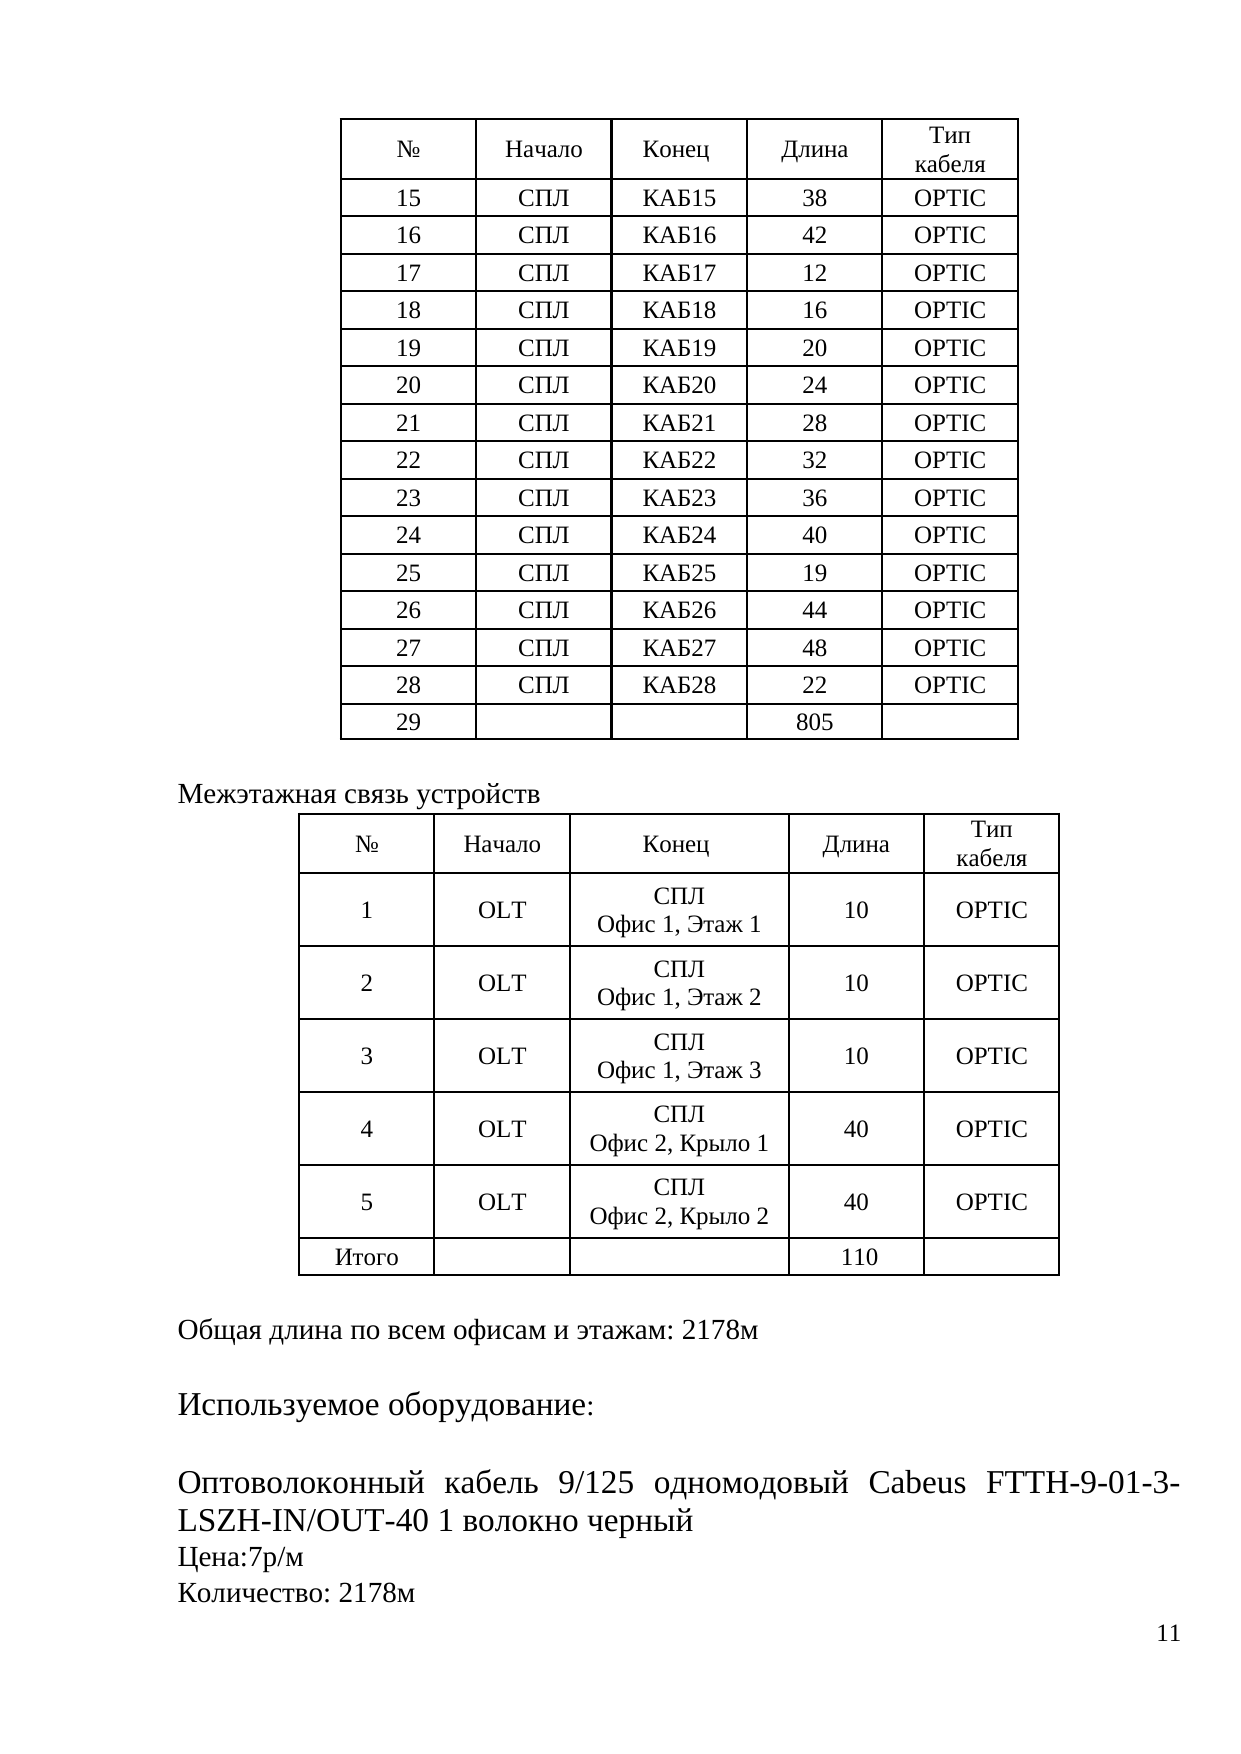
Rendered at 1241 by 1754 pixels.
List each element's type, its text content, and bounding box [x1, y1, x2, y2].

table_cell КАБ20 [613, 367, 746, 403]
table_cell 23 [342, 480, 475, 515]
table_cell СПЛ [477, 517, 610, 553]
table_cell 38 [748, 180, 881, 215]
table_cell OPTIC [883, 442, 1017, 478]
table_header Длина [790, 815, 923, 872]
table_cell OPTIC [883, 330, 1017, 365]
table_cell 805 [748, 705, 881, 738]
table_cell OPTIC [883, 555, 1017, 590]
table_cell 26 [342, 592, 475, 628]
table_cell 20 [748, 330, 881, 365]
text Общая длина по всем офисам и этажам: 2178м [177, 1312, 1181, 1346]
table_cell OLT [435, 1166, 569, 1237]
table_cell [925, 1239, 1058, 1274]
table_cell 28 [342, 667, 475, 703]
table_cell СПЛ [477, 442, 610, 478]
table_cell 21 [342, 405, 475, 440]
table_cell [435, 1239, 569, 1274]
table_cell OPTIC [883, 367, 1017, 403]
table_cell КАБ19 [613, 330, 746, 365]
table_cell OPTIC [883, 217, 1017, 253]
table_cell 10 [790, 1020, 923, 1091]
table_cell 2 [300, 947, 433, 1018]
table_cell 18 [342, 292, 475, 328]
table_header Длина [748, 120, 881, 178]
table_cell 110 [790, 1239, 923, 1274]
table_cell 20 [342, 367, 475, 403]
table_cell 25 [342, 555, 475, 590]
table_cell OLT [435, 947, 569, 1018]
table_cell 4 [300, 1093, 433, 1164]
text Оптоволоконный кабель 9/125 одномодовый Cabeus FTTH-9-01-3-LSZH-IN/OUT-40 1 волокно черный [177, 1462, 1181, 1539]
table_cell OPTIC [925, 1093, 1058, 1164]
table_cell СПЛ Офис 1, Этаж 1 [571, 874, 788, 945]
table_cell 40 [790, 1166, 923, 1237]
table_cell КАБ22 [613, 442, 746, 478]
table_cell СПЛ [477, 255, 610, 290]
table_cell СПЛ [477, 667, 610, 703]
table_cell СПЛ [477, 330, 610, 365]
table_cell СПЛ [477, 217, 610, 253]
table_cell OPTIC [883, 480, 1017, 515]
table_cell 36 [748, 480, 881, 515]
table_header Тип кабеля [883, 120, 1017, 178]
text Цена:7р/м [177, 1539, 1181, 1572]
table_cell OPTIC [883, 180, 1017, 215]
table_cell OPTIC [883, 517, 1017, 553]
table_cell КАБ25 [613, 555, 746, 590]
table_cell КАБ15 [613, 180, 746, 215]
table_cell КАБ21 [613, 405, 746, 440]
table_cell КАБ16 [613, 217, 746, 253]
table_cell КАБ26 [613, 592, 746, 628]
table_cell КАБ28 [613, 667, 746, 703]
table_header Начало [435, 815, 569, 872]
text Используемое оборудование: [177, 1385, 1181, 1423]
table_cell 48 [748, 630, 881, 665]
table_cell СПЛ [477, 367, 610, 403]
table_cell 42 [748, 217, 881, 253]
table_cell СПЛ [477, 630, 610, 665]
table_cell 10 [790, 947, 923, 1018]
table_cell СПЛ [477, 555, 610, 590]
table_cell OPTIC [883, 630, 1017, 665]
table_cell СПЛ Офис 2, Крыло 1 [571, 1093, 788, 1164]
table_cell 27 [342, 630, 475, 665]
table_cell 16 [748, 292, 881, 328]
table_cell 10 [790, 874, 923, 945]
table_cell 22 [342, 442, 475, 478]
table_cell OPTIC [883, 592, 1017, 628]
table_cell 32 [748, 442, 881, 478]
table_cell 28 [748, 405, 881, 440]
table_cell OLT [435, 1020, 569, 1091]
table_cell СПЛ Офис 2, Крыло 2 [571, 1166, 788, 1237]
table_cell 24 [342, 517, 475, 553]
table_cell КАБ18 [613, 292, 746, 328]
table_header Конец [613, 120, 746, 178]
table_cell 3 [300, 1020, 433, 1091]
table_cell OLT [435, 874, 569, 945]
table_cell 12 [748, 255, 881, 290]
table_cell OPTIC [925, 874, 1058, 945]
table_cell 5 [300, 1166, 433, 1237]
table_cell 19 [342, 330, 475, 365]
table_cell Итого [300, 1239, 433, 1274]
text Количество: 2178м [177, 1575, 1181, 1608]
table_cell OPTIC [883, 667, 1017, 703]
table_header Начало [477, 120, 610, 178]
table_cell СПЛ [477, 292, 610, 328]
table_cell 15 [342, 180, 475, 215]
table_cell 19 [748, 555, 881, 590]
table_cell 1 [300, 874, 433, 945]
table_cell OLT [435, 1093, 569, 1164]
table_cell СПЛ Офис 1, Этаж 2 [571, 947, 788, 1018]
table_cell OPTIC [925, 947, 1058, 1018]
table_cell OPTIC [925, 1166, 1058, 1237]
table_cell OPTIC [883, 292, 1017, 328]
table_header № [342, 120, 475, 178]
table_cell 40 [790, 1093, 923, 1164]
table_cell КАБ23 [613, 480, 746, 515]
table_header Тип кабеля [925, 815, 1058, 872]
table_cell КАБ17 [613, 255, 746, 290]
table_cell 29 [342, 705, 475, 738]
table_cell [571, 1239, 788, 1274]
table_cell 44 [748, 592, 881, 628]
table_header Конец [571, 815, 788, 872]
table_cell OPTIC [883, 405, 1017, 440]
table_cell OPTIC [883, 255, 1017, 290]
table_cell СПЛ [477, 405, 610, 440]
table_cell [883, 705, 1017, 738]
table_cell СПЛ [477, 592, 610, 628]
table_cell 40 [748, 517, 881, 553]
table_cell 22 [748, 667, 881, 703]
table_cell 17 [342, 255, 475, 290]
table_cell КАБ24 [613, 517, 746, 553]
text Межэтажная связь устройств [177, 776, 1181, 810]
table_header № [300, 815, 433, 872]
table_cell [477, 705, 610, 738]
table_cell СПЛ [477, 480, 610, 515]
table_cell КАБ27 [613, 630, 746, 665]
table_cell СПЛ [477, 180, 610, 215]
table_cell 24 [748, 367, 881, 403]
table_cell [613, 705, 746, 738]
table_cell OPTIC [925, 1020, 1058, 1091]
table_cell СПЛ Офис 1, Этаж 3 [571, 1020, 788, 1091]
table_cell 16 [342, 217, 475, 253]
